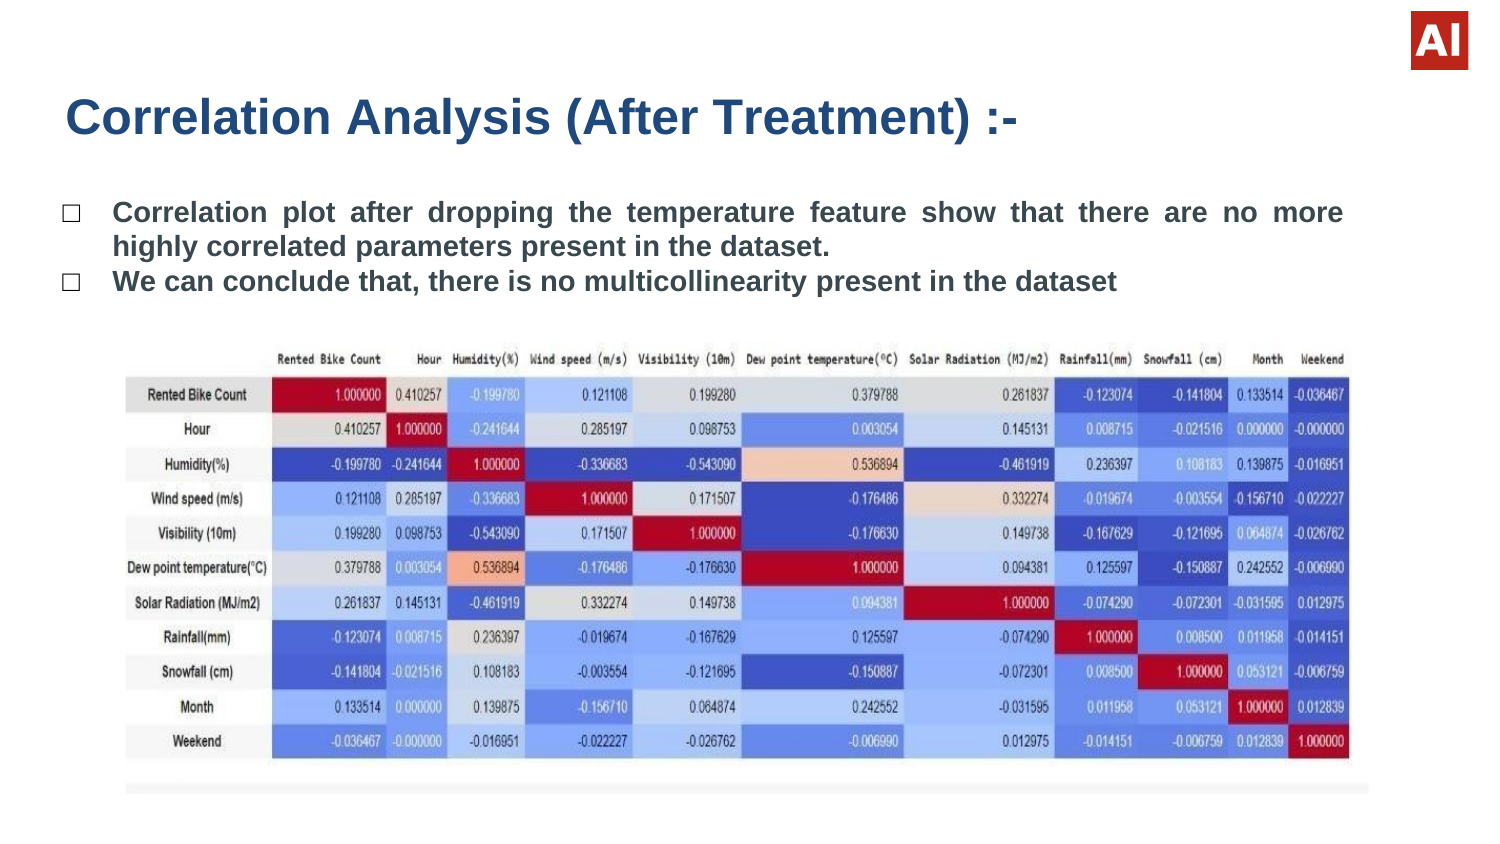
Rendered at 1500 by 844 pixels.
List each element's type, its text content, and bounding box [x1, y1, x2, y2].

list Correlation plot after dropping the temperature feature show that there are no more highly correlated parameters present in the dataset. [62, 195, 1347, 263]
text Correlation Analysis (After Treatment) :- [65, 87, 1496, 145]
list We can conclude that, there is no multicollinearity present in the dataset [62, 264, 1496, 298]
picture [1411, 11, 1469, 70]
picture [125, 342, 1369, 794]
